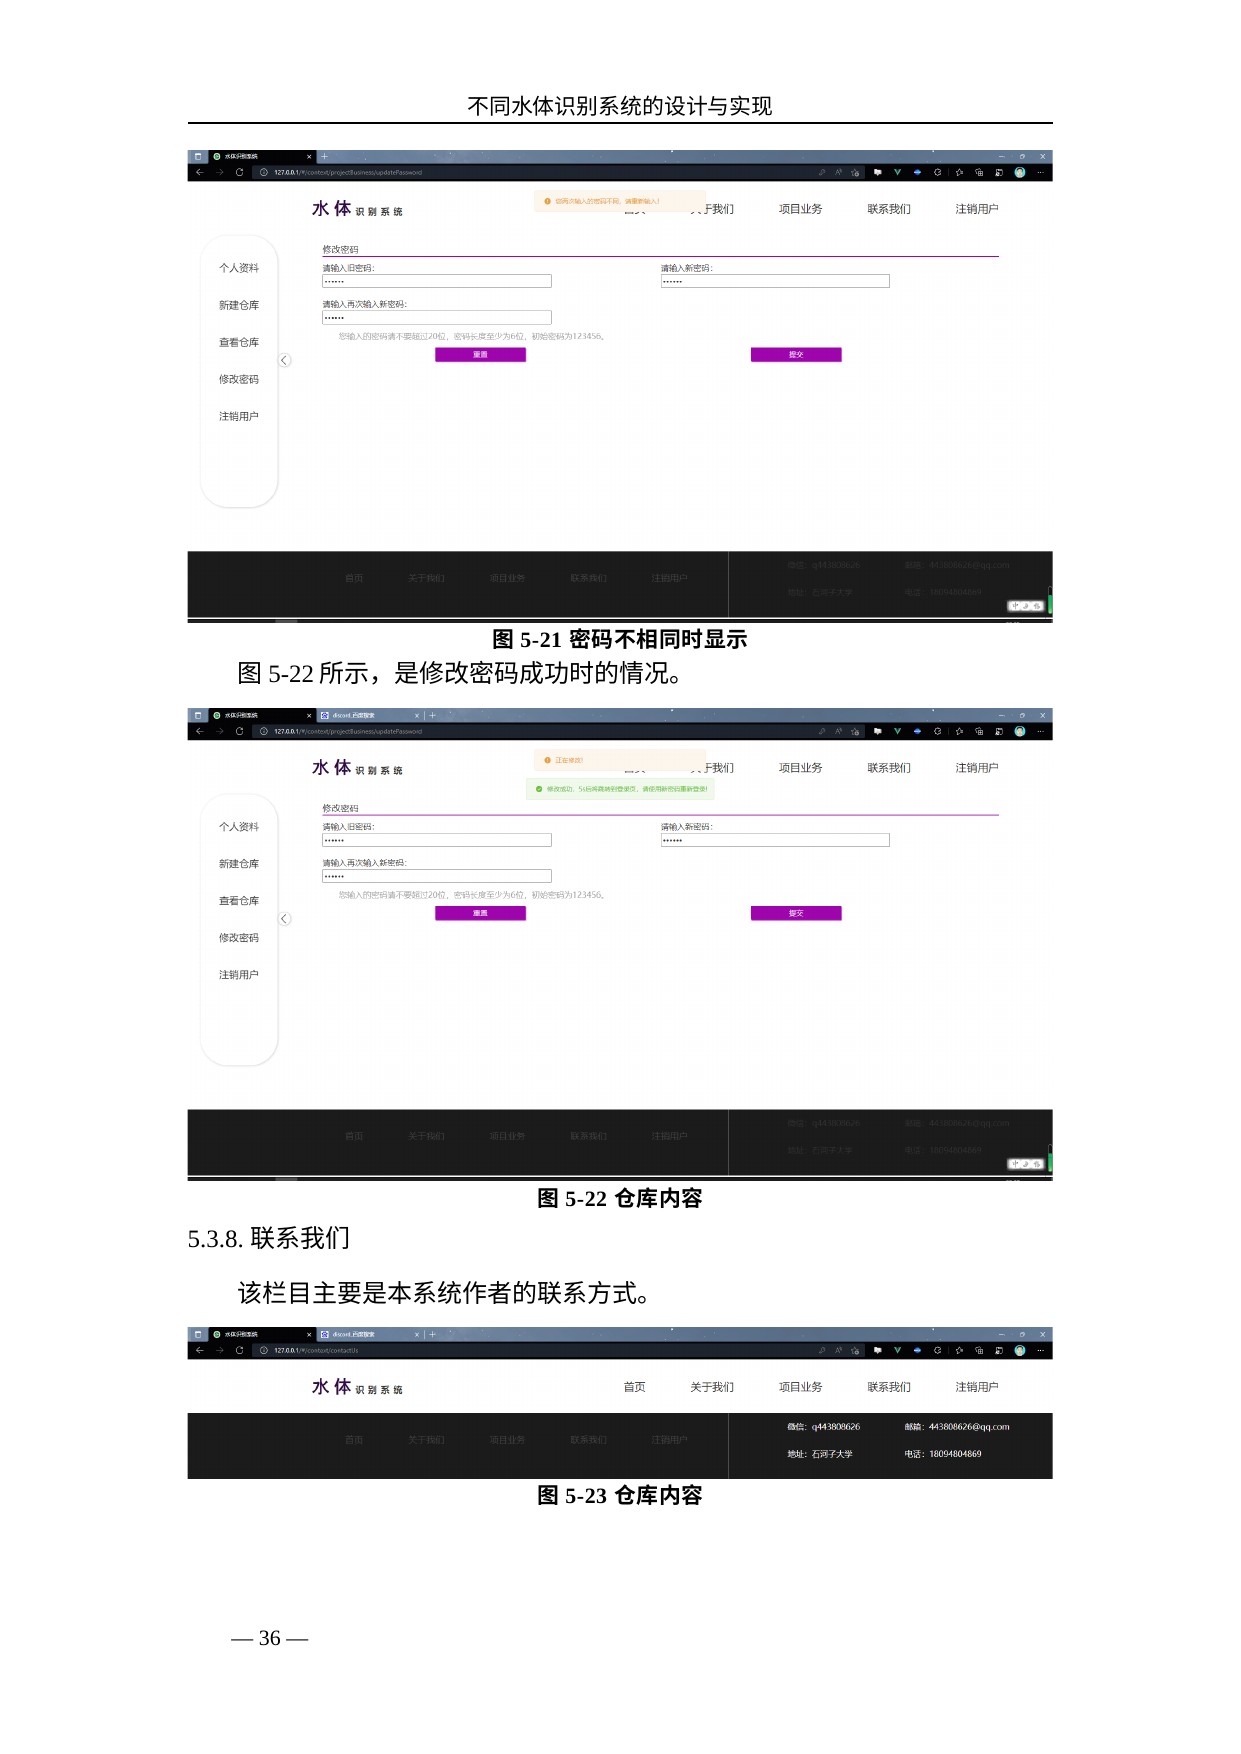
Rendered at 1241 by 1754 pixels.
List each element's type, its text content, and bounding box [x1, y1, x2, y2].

picture [187, 1327, 1053, 1479]
picture [187, 150, 1053, 623]
picture [187, 708, 1053, 1181]
text 该栏目主要是本系统作者的联系方式。 [187, 1273, 1053, 1309]
subtitle 联系我们 [187, 1219, 1053, 1255]
